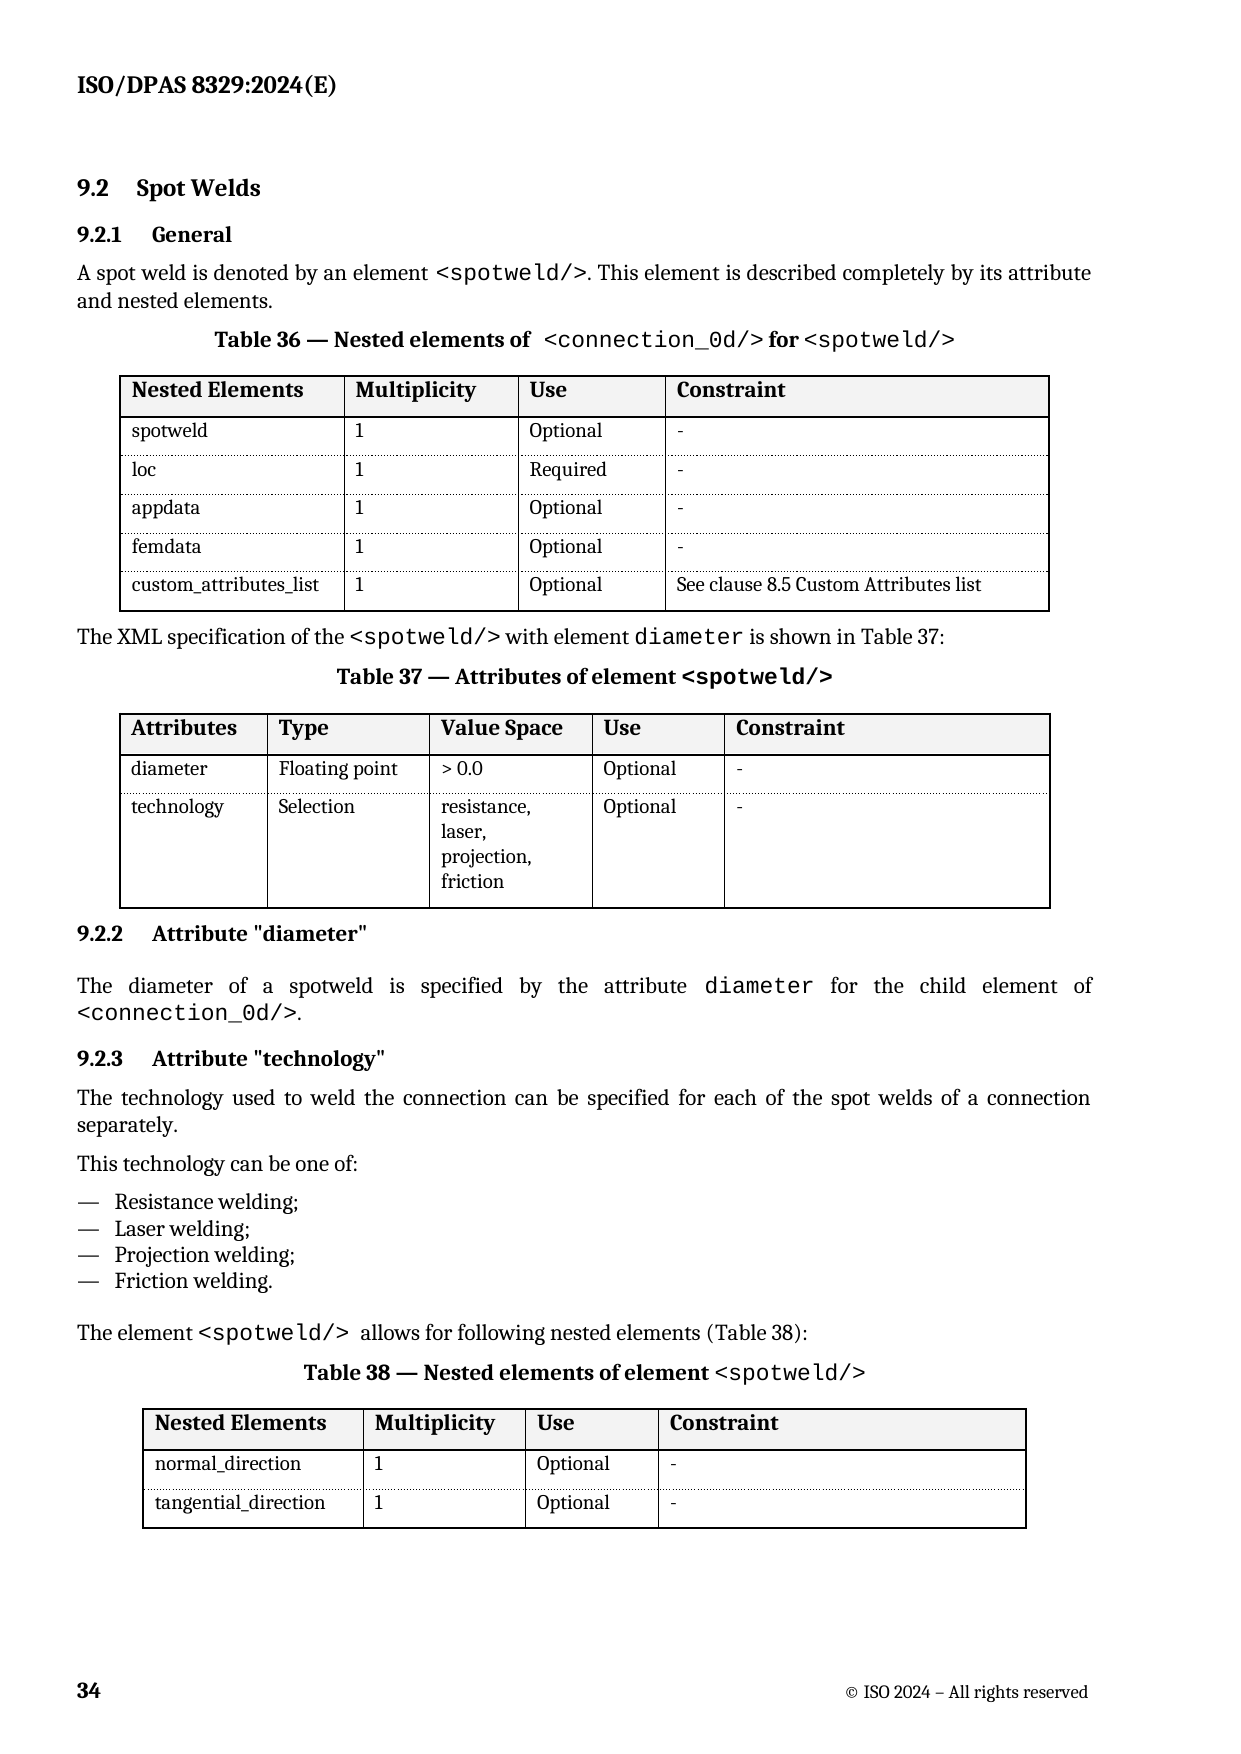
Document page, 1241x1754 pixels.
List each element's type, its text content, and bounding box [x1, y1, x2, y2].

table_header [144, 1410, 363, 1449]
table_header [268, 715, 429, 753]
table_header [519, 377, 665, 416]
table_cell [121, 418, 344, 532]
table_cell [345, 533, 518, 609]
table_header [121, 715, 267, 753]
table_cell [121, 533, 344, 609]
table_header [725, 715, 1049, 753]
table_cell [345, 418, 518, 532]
text The element <spotweld/> allows for following nested elements (Table 38): [77, 1319, 1092, 1347]
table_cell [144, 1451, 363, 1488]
list Friction welding. [77, 1268, 1092, 1294]
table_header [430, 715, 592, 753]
text Table 36 — Nested elements of <connection_0d/> for <spotweld/> [77, 327, 1092, 354]
subtitle Spot Welds [77, 174, 1092, 203]
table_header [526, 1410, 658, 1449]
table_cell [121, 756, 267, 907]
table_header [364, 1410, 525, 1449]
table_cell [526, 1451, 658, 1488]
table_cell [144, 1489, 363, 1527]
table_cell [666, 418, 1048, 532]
subtitle Attribute "diameter" [77, 921, 1092, 947]
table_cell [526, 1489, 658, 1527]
subtitle Attribute "technology" [77, 1046, 1092, 1073]
list Projection welding; [77, 1242, 1092, 1268]
text The technology used to weld the connection can be specified for each of the spot welds of a connection separately. [77, 1085, 1092, 1138]
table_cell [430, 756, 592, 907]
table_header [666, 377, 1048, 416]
text Table 38 — Nested elements of element <spotweld/> [77, 1359, 1092, 1387]
text The diameter of a spotweld is specified by the attribute diameter for the child element of <connection_0d/>. [77, 972, 1092, 1027]
text Table 37 — Attributes of element <spotweld/> [77, 664, 1092, 692]
text A spot weld is denoted by an element <spotweld/>. This element is described completely by its attribute and nested elements. [77, 260, 1092, 314]
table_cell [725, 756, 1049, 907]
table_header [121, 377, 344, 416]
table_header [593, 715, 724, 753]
text This technology can be one of: [77, 1150, 1092, 1177]
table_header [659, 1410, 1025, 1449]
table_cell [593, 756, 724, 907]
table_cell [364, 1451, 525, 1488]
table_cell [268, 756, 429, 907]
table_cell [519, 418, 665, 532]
subtitle General [77, 221, 1092, 248]
text The XML specification of the <spotweld/> with element diameter is shown in Table 37: [77, 624, 1092, 652]
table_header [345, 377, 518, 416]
list Laser welding; [77, 1216, 1092, 1242]
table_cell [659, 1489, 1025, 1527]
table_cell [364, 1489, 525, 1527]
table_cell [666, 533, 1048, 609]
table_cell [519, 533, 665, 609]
list Resistance welding; [77, 1189, 1092, 1216]
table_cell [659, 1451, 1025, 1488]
